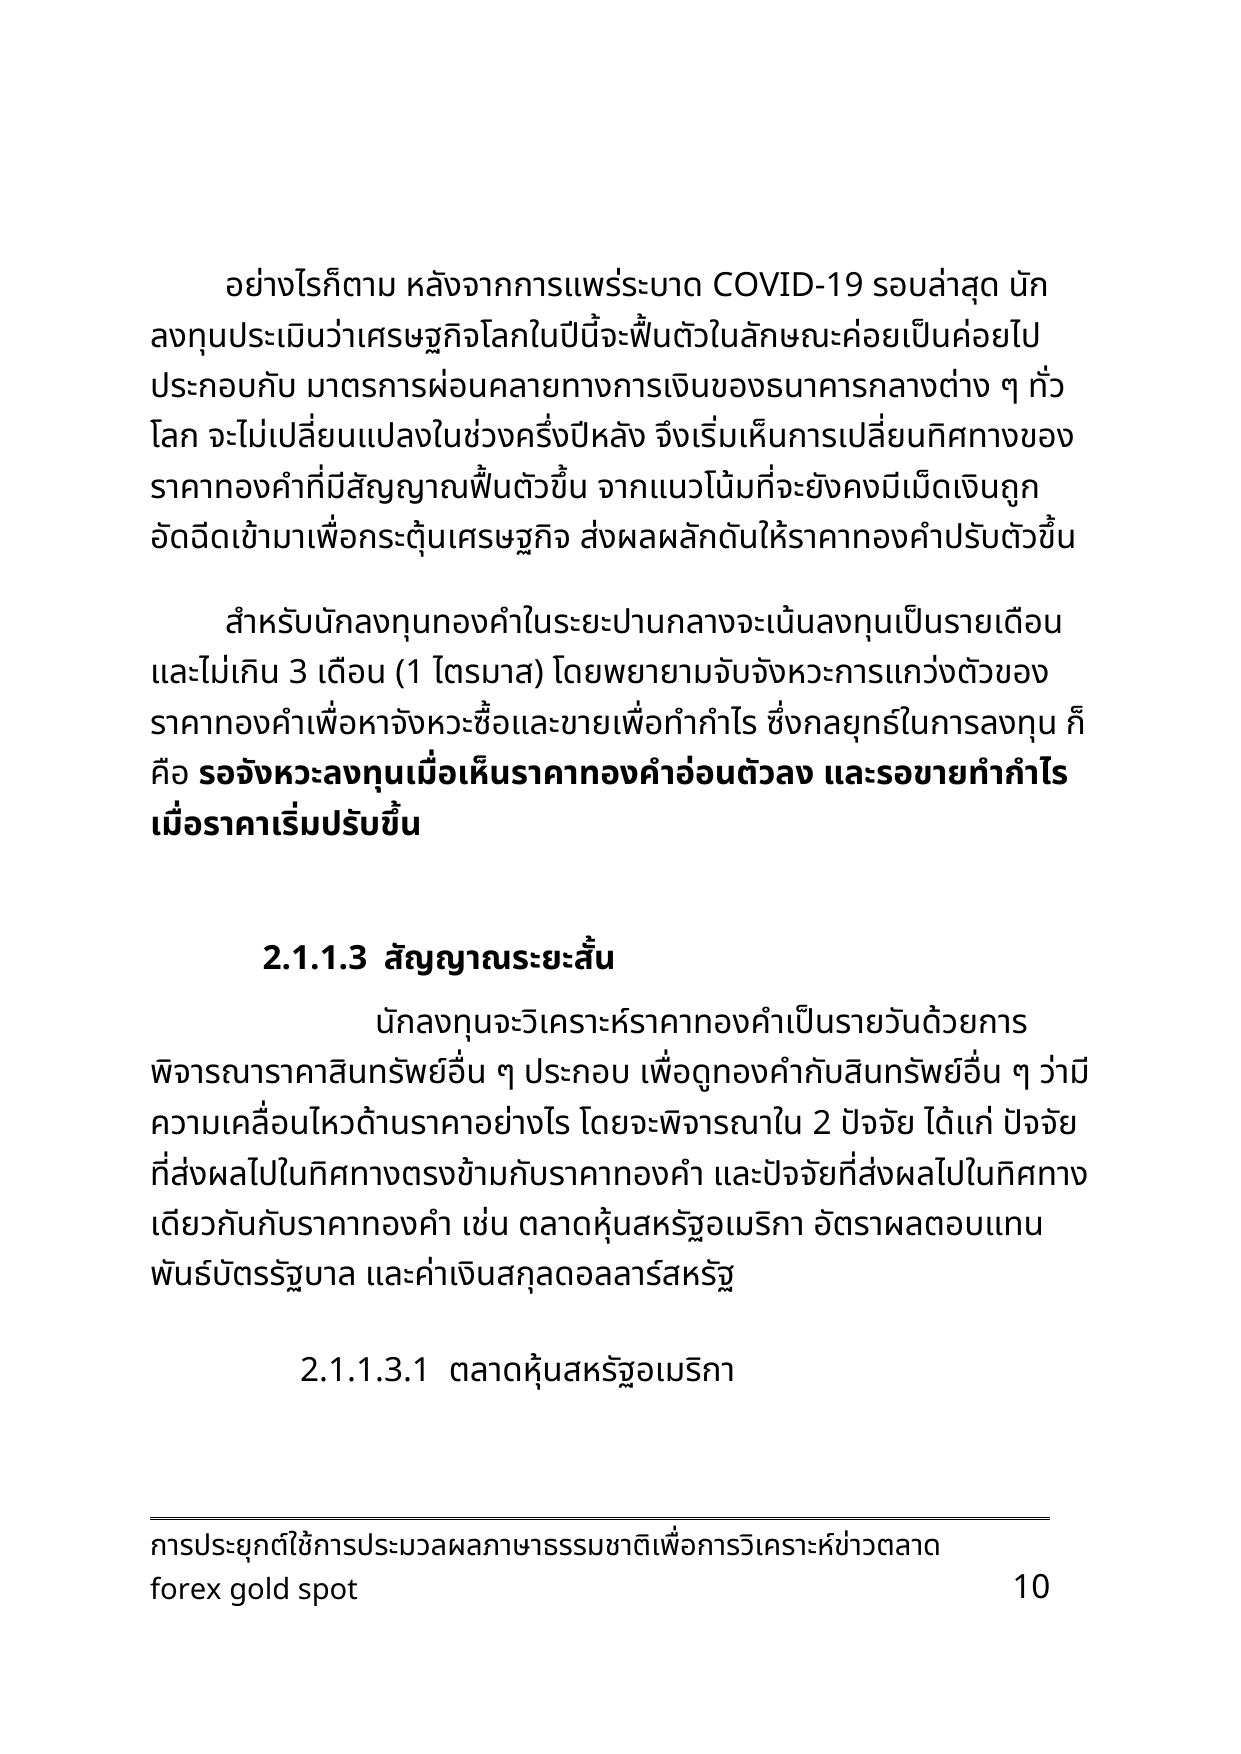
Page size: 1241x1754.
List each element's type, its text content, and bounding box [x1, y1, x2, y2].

text สำหรับนักลงทุนทองคำในระยะปานกลางจะเน้นลงทุนเป็นรายเดือนและไม่เกิน 3 เดือน (1 ไตรมาส) โดยพยายามจับจังหวะการแกว่งตัวของราคาทองคำเพื่อหาจังหวะซื้อและขายเพื่อทำกำไร ซึ่งกลยุทธ์ในการลงทุน ก็คือ รอจังหวะลงทุนเมื่อเห็นราคาทองคำอ่อนตัวลง และรอขายทำกำไรเมื่อราคาเริ่มปรับขึ้น [150, 598, 1090, 850]
text อย่างไรก็ตาม หลังจากการแพร่ระบาด COVID-19 รอบล่าสุด นักลงทุนประเมินว่าเศรษฐกิจโลกในปีนี้จะฟื้นตัวในลักษณะค่อยเป็นค่อยไป ประกอบกับ มาตรการผ่อนคลายทางการเงินของธนาคารกลางต่าง ๆ ทั่วโลก จะไม่เปลี่ยนแปลงในช่วงครึ่งปีหลัง จึงเริ่มเห็นการเปลี่ยนทิศทางของราคาทองคำที่มีสัญญาณฟื้นตัวขึ้น จากแนวโน้มที่จะยังคงมีเม็ดเงินถูกอัดฉีดเข้ามาเพื่อกระตุ้นเศรษฐกิจ ส่งผลผลักดันให้ราคาทองคำปรับตัวขึ้น [150, 261, 1090, 564]
text นักลงทุนจะวิเคราะห์ราคาทองคำเป็นรายวันด้วยการพิจารณาราคาสินทรัพย์อื่น ๆ ประกอบ เพื่อดูทองคำกับสินทรัพย์อื่น ๆ ว่ามีความเคลื่อนไหวด้านราคาอย่างไร โดยจะพิจารณาใน 2 ปัจจัย ได้แก่ ปัจจัยที่ส่งผลไปในทิศทางตรงข้ามกับราคาทองคำ และปัจจัยที่ส่งผลไปในทิศทางเดียวกันกับราคาทองคำ เช่น ตลาดหุ้นสหรัฐอเมริกา อัตราผลตอบแทนพันธ์บัตรรัฐบาล และค่าเงินสกุลดอลลาร์สหรัฐ [150, 998, 1090, 1301]
subtitle สัญญาณระยะสั้น [150, 934, 1090, 984]
text 2.1.1.3.1 ตลาดหุ้นสหรัฐอเมริกา [225, 1346, 1090, 1397]
